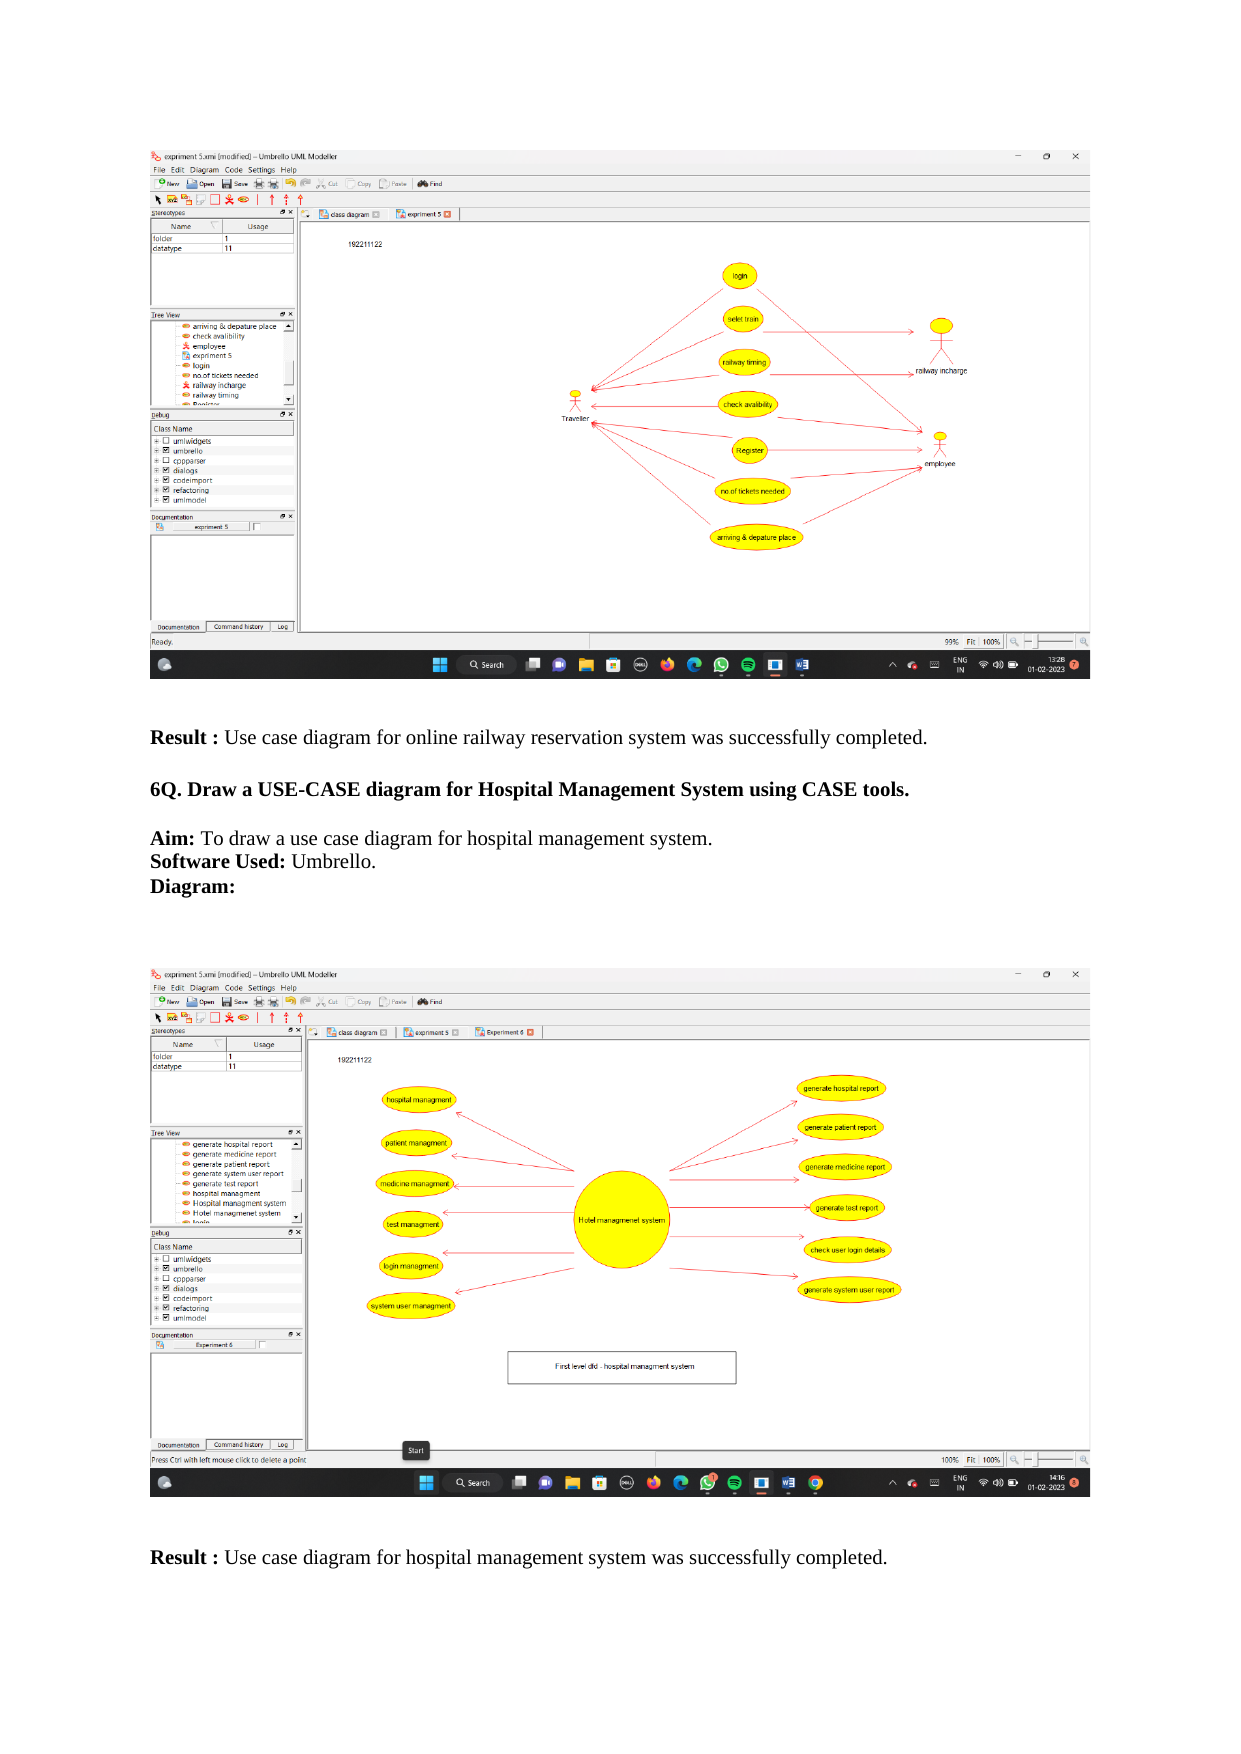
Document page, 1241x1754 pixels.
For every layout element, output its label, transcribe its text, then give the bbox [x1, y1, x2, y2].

text Aim: To draw a use case diagram for hospital management system. [150, 825, 1090, 849]
text Diagram: [150, 873, 1090, 898]
picture [150, 150, 1091, 679]
text Result : Use case diagram for online railway reservation system was successfully completed. [150, 725, 1090, 749]
picture [150, 968, 1091, 1497]
text 6Q. Draw a USE-CASE diagram for Hospital Management System using CASE tools. [150, 777, 1090, 801]
text Result : Use case diagram for hospital management system was successfully completed. [150, 1545, 1090, 1569]
text Software Used: Umbrello. [150, 849, 1090, 873]
